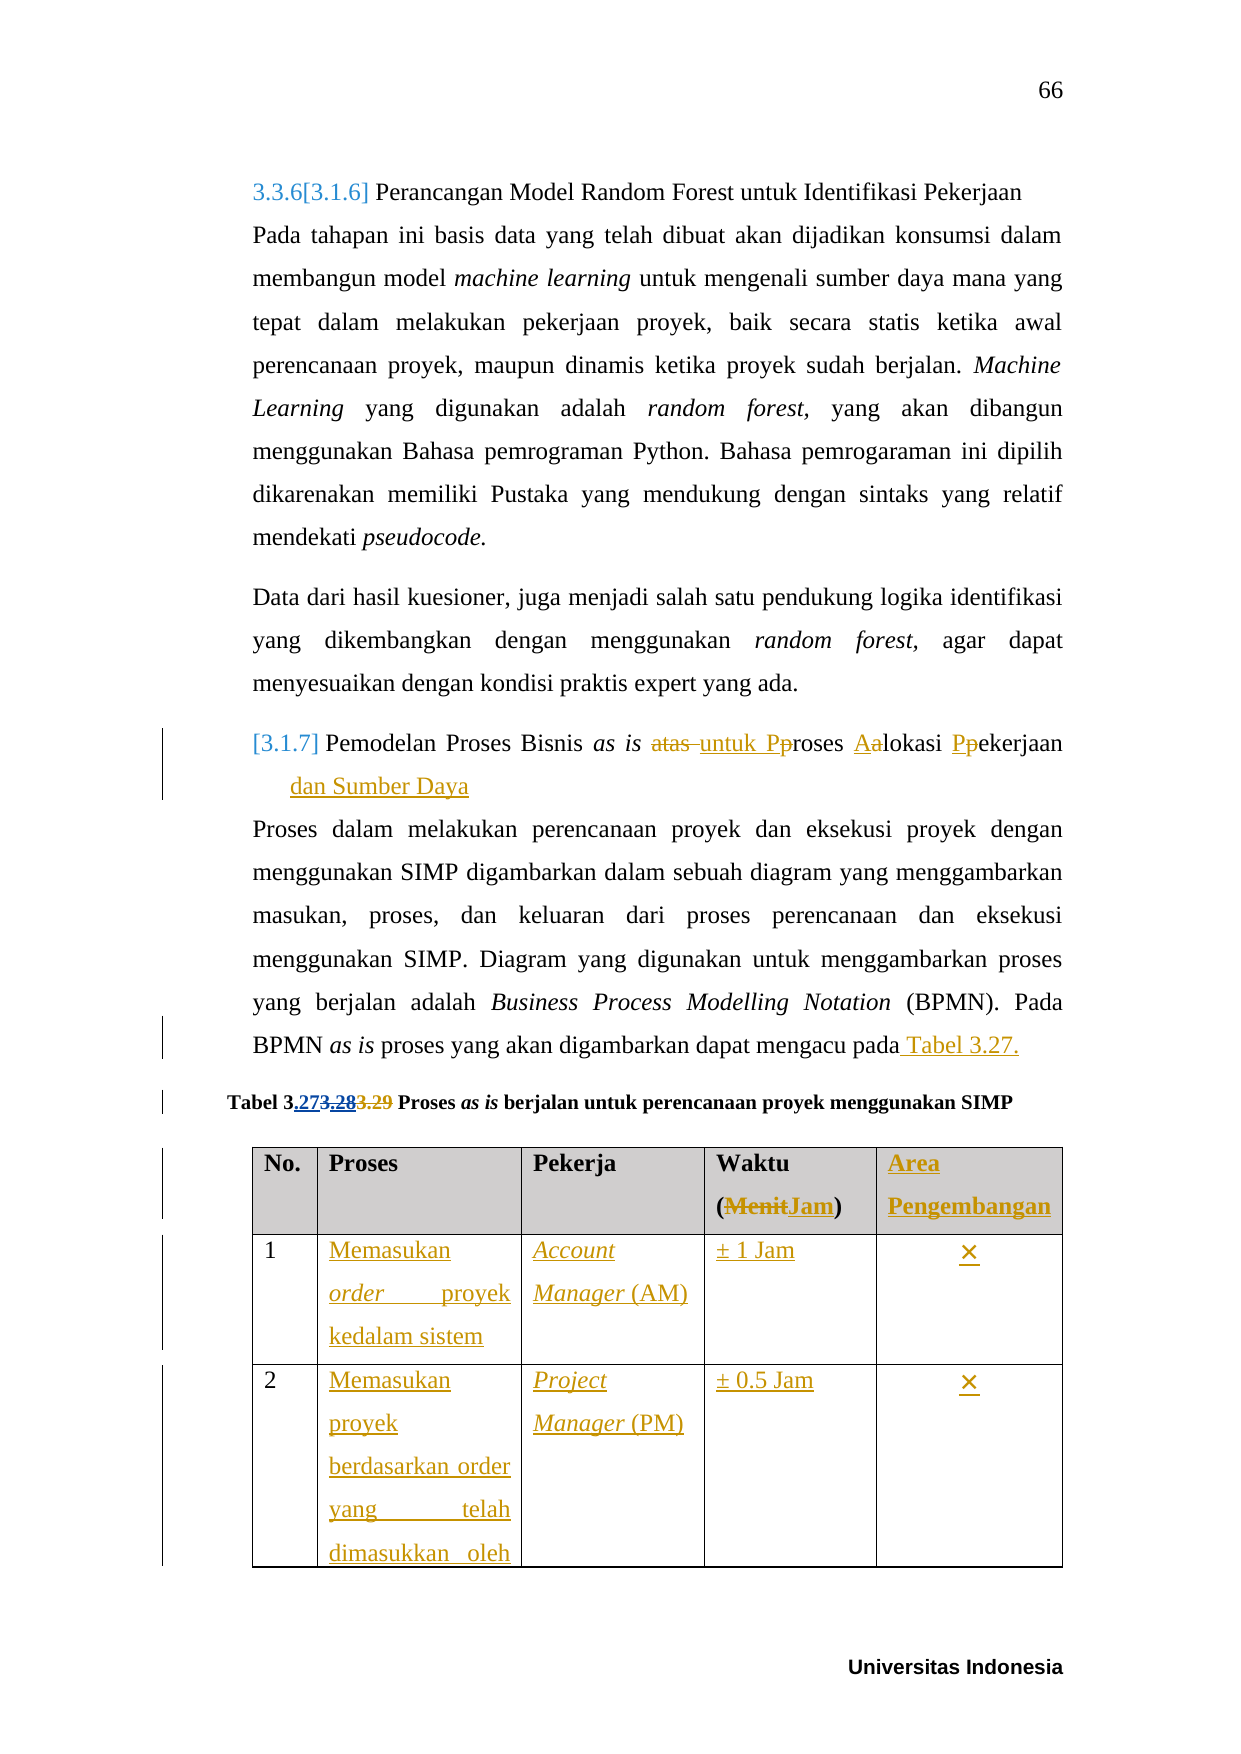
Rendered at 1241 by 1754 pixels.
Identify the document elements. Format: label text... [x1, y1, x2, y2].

subtitle Perancangan Model Random Forest untuk Identifikasi Pekerjaan [252, 177, 1063, 206]
table_cell [522, 1235, 704, 1364]
table_header No. [253, 1148, 317, 1234]
table_cell [705, 1365, 876, 1566]
table_cell 2 [253, 1365, 317, 1566]
table_cell [705, 1235, 876, 1364]
text Pada tahapan ini basis data yang telah dibuat akan dijadikan konsumsi dalam membangun model machine learning untuk mengenali sumber daya mana yang tepat dalam melakukan pekerjaan proyek, baik secara statis ketika awal perencanaan proyek, maupun dinamis ketika proyek sudah berjalan. Machine Learning yang digunakan adalah random forest, yang akan dibangun menggunakan Bahasa pemrograman Python. Bahasa pemrogaraman ini dipilih dikarenakan memiliki Pustaka yang mendukung dengan sintaks yang relatif mendekati pseudocode. [252, 220, 1063, 551]
table_cell [318, 1365, 521, 1566]
table_cell [522, 1365, 704, 1566]
table_cell [877, 1235, 1062, 1364]
table_cell [877, 1365, 1062, 1566]
table_header Pekerja [522, 1148, 704, 1234]
table_header [877, 1148, 1062, 1234]
table_cell 1 [253, 1235, 317, 1364]
table_header Proses [318, 1148, 521, 1234]
text Proses dalam melakukan perencanaan proyek dan eksekusi proyek dengan menggunakan SIMP digambarkan dalam sebuah diagram yang menggambarkan masukan, proses, dan keluaran dari proses perencanaan dan eksekusi menggunakan SIMP. Diagram yang digunakan untuk menggambarkan proses yang berjalan adalah Business Process Modelling Notation (BPMN). Pada BPMN as is proses yang akan digambarkan dapat mengacu pada [252, 814, 1063, 1059]
table_cell [318, 1235, 521, 1364]
subtitle Pemodelan Proses Bisnis as is roses lokasi ekerjaan [252, 728, 1063, 800]
text Data dari hasil kuesioner, juga menjadi salah satu pendukung logika identifikasi yang dikembangkan dengan menggunakan random forest, agar dapat menyesuaikan dengan kondisi praktis expert yang ada. [252, 582, 1063, 697]
table_header Waktu () [705, 1148, 876, 1234]
text Tabel 3 Proses as is berjalan untuk perencanaan proyek menggunakan SIMP [177, 1090, 1063, 1114]
